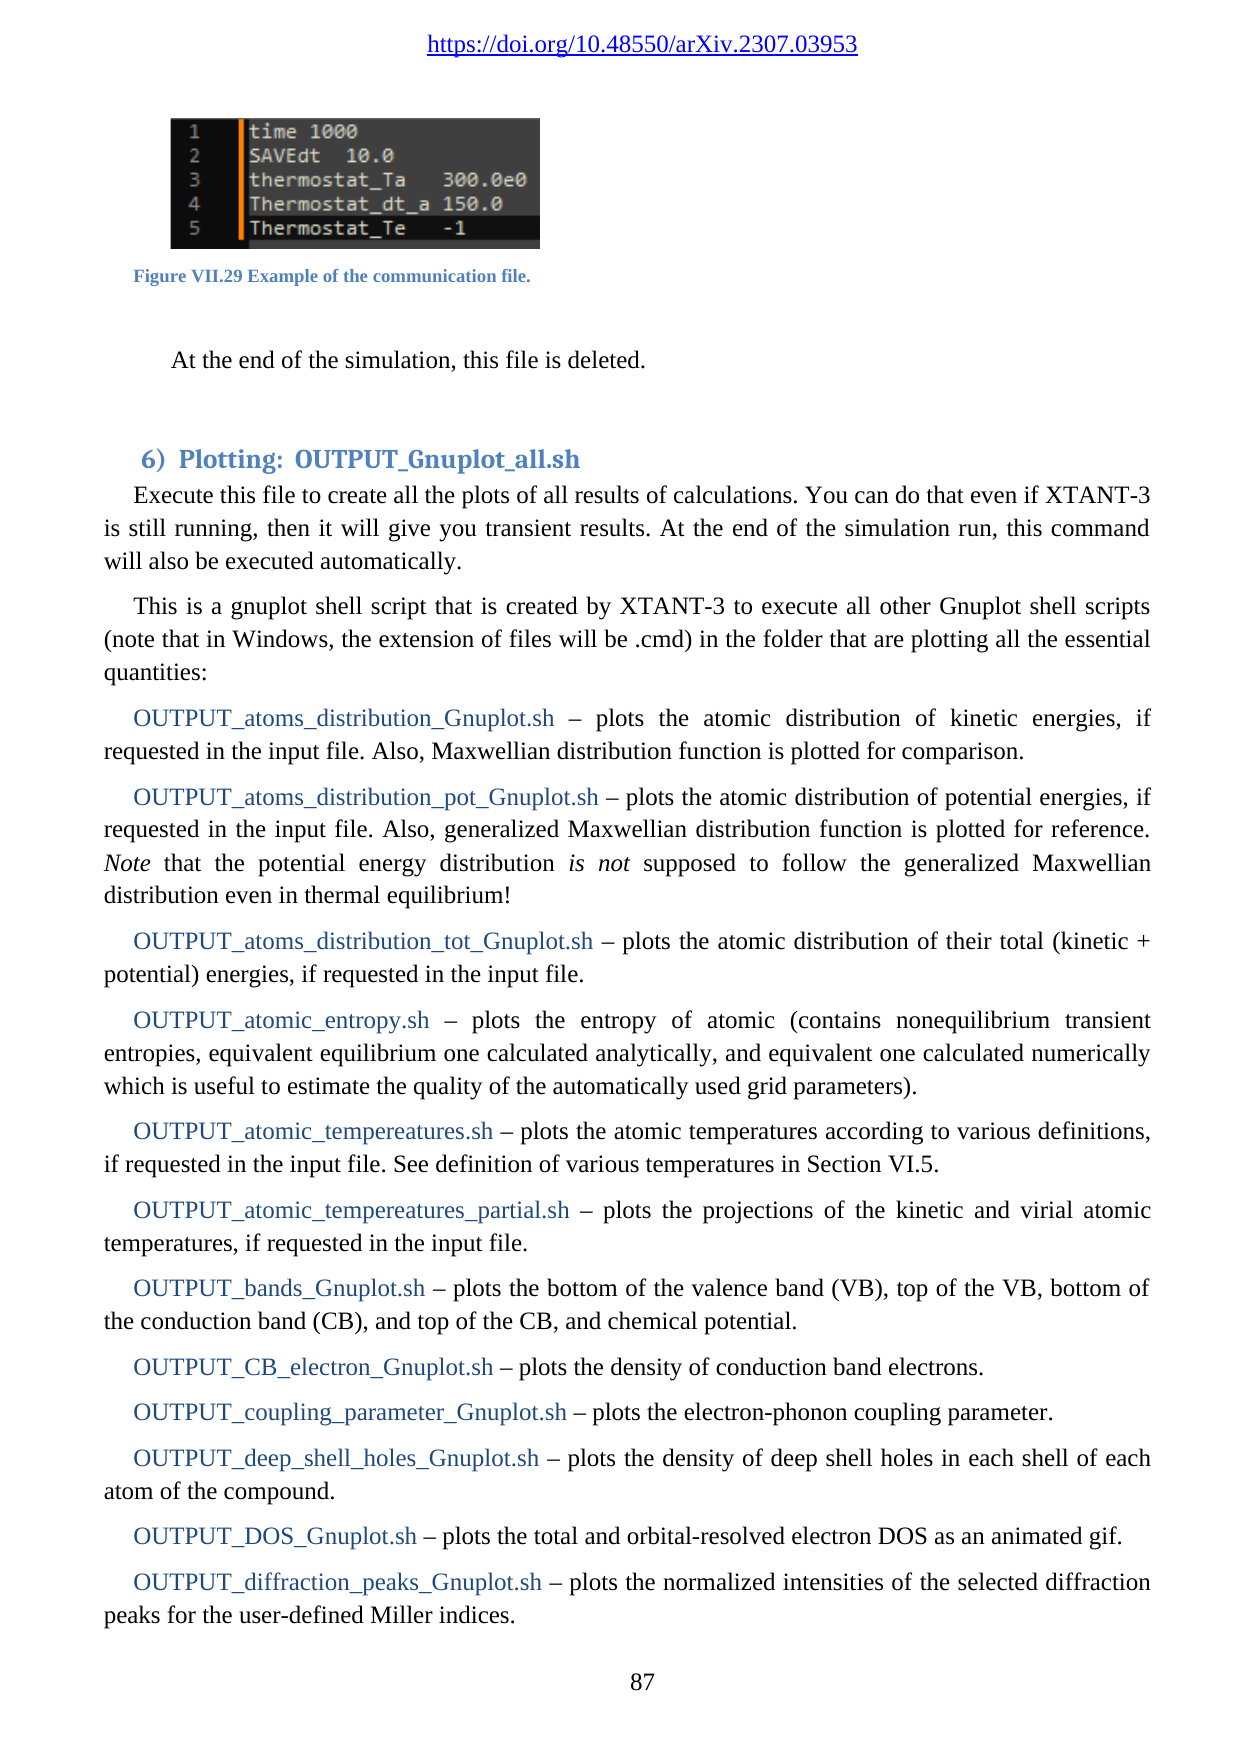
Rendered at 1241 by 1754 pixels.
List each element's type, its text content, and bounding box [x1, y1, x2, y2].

text OUTPUT_atomic_entropy.sh – plots the entropy of atomic (contains nonequilibrium transient entropies, equivalent equilibrium one calculated analytically, and equivalent one calculated numerically which is useful to estimate the quality of the automatically used grid parameters). [103, 1005, 1152, 1099]
text OUTPUT_atomic_tempereatures.sh – plots the atomic temperatures according to various definitions, if requested in the input file. See definition of various temperatures in Section VI.5. [103, 1116, 1152, 1178]
text At the end of the simulation, this file is deleted. [141, 345, 1152, 373]
text OUTPUT_coupling_parameter_Gnuplot.sh – plots the electron-phonon coupling parameter. [103, 1397, 1152, 1426]
subtitle Plotting: OUTPUT_Gnuplot_all.sh [141, 444, 1152, 475]
text OUTPUT_bands_Gnuplot.sh – plots the bottom of the valence band (VB), top of the VB, bottom of the conduction band (CB), and top of the CB, and chemical potential. [103, 1273, 1152, 1335]
text This is a gnuplot shell script that is created by XTANT-3 to execute all other Gnuplot shell scripts (note that in Windows, the extension of files will be .cmd) in the folder that are plotting all the essential quantities: [103, 591, 1152, 686]
text OUTPUT_diffraction_peaks_Gnuplot.sh – plots the normalized intensities of the selected diffraction peaks for the user-defined Miller indices. [103, 1567, 1152, 1629]
text OUTPUT_atoms_distribution_Gnuplot.sh – plots the atomic distribution of kinetic energies, if requested in the input file. Also, Maxwellian distribution function is plotted for comparison. [103, 703, 1152, 765]
text OUTPUT_DOS_Gnuplot.sh – plots the total and orbital-resolved electron DOS as an animated gif. [103, 1521, 1152, 1550]
text Execute this file to create all the plots of all results of calculations. You can do that even if XTANT-3 is still running, then it will give you transient results. At the end of the simulation run, this command will also be executed automatically. [103, 480, 1152, 575]
text OUTPUT_atomic_tempereatures_partial.sh – plots the projections of the kinetic and virial atomic temperatures, if requested in the input file. [103, 1195, 1152, 1257]
text OUTPUT_CB_electron_Gnuplot.sh – plots the density of conduction band electrons. [103, 1352, 1152, 1381]
picture [170, 118, 540, 249]
text OUTPUT_atoms_distribution_pot_Gnuplot.sh – plots the atomic distribution of potential energies, if requested in the input file. Also, generalized Maxwellian distribution function is plotted for reference. Note that the potential energy distribution is not supposed to follow the generalized Maxwellian distribution even in thermal equilibrium! [103, 782, 1152, 909]
text OUTPUT_atoms_distribution_tot_Gnuplot.sh – plots the atomic distribution of their total (kinetic + potential) energies, if requested in the input file. [103, 926, 1152, 988]
text OUTPUT_deep_shell_holes_Gnuplot.sh – plots the density of deep shell holes in each shell of each atom of the compound. [103, 1443, 1152, 1505]
